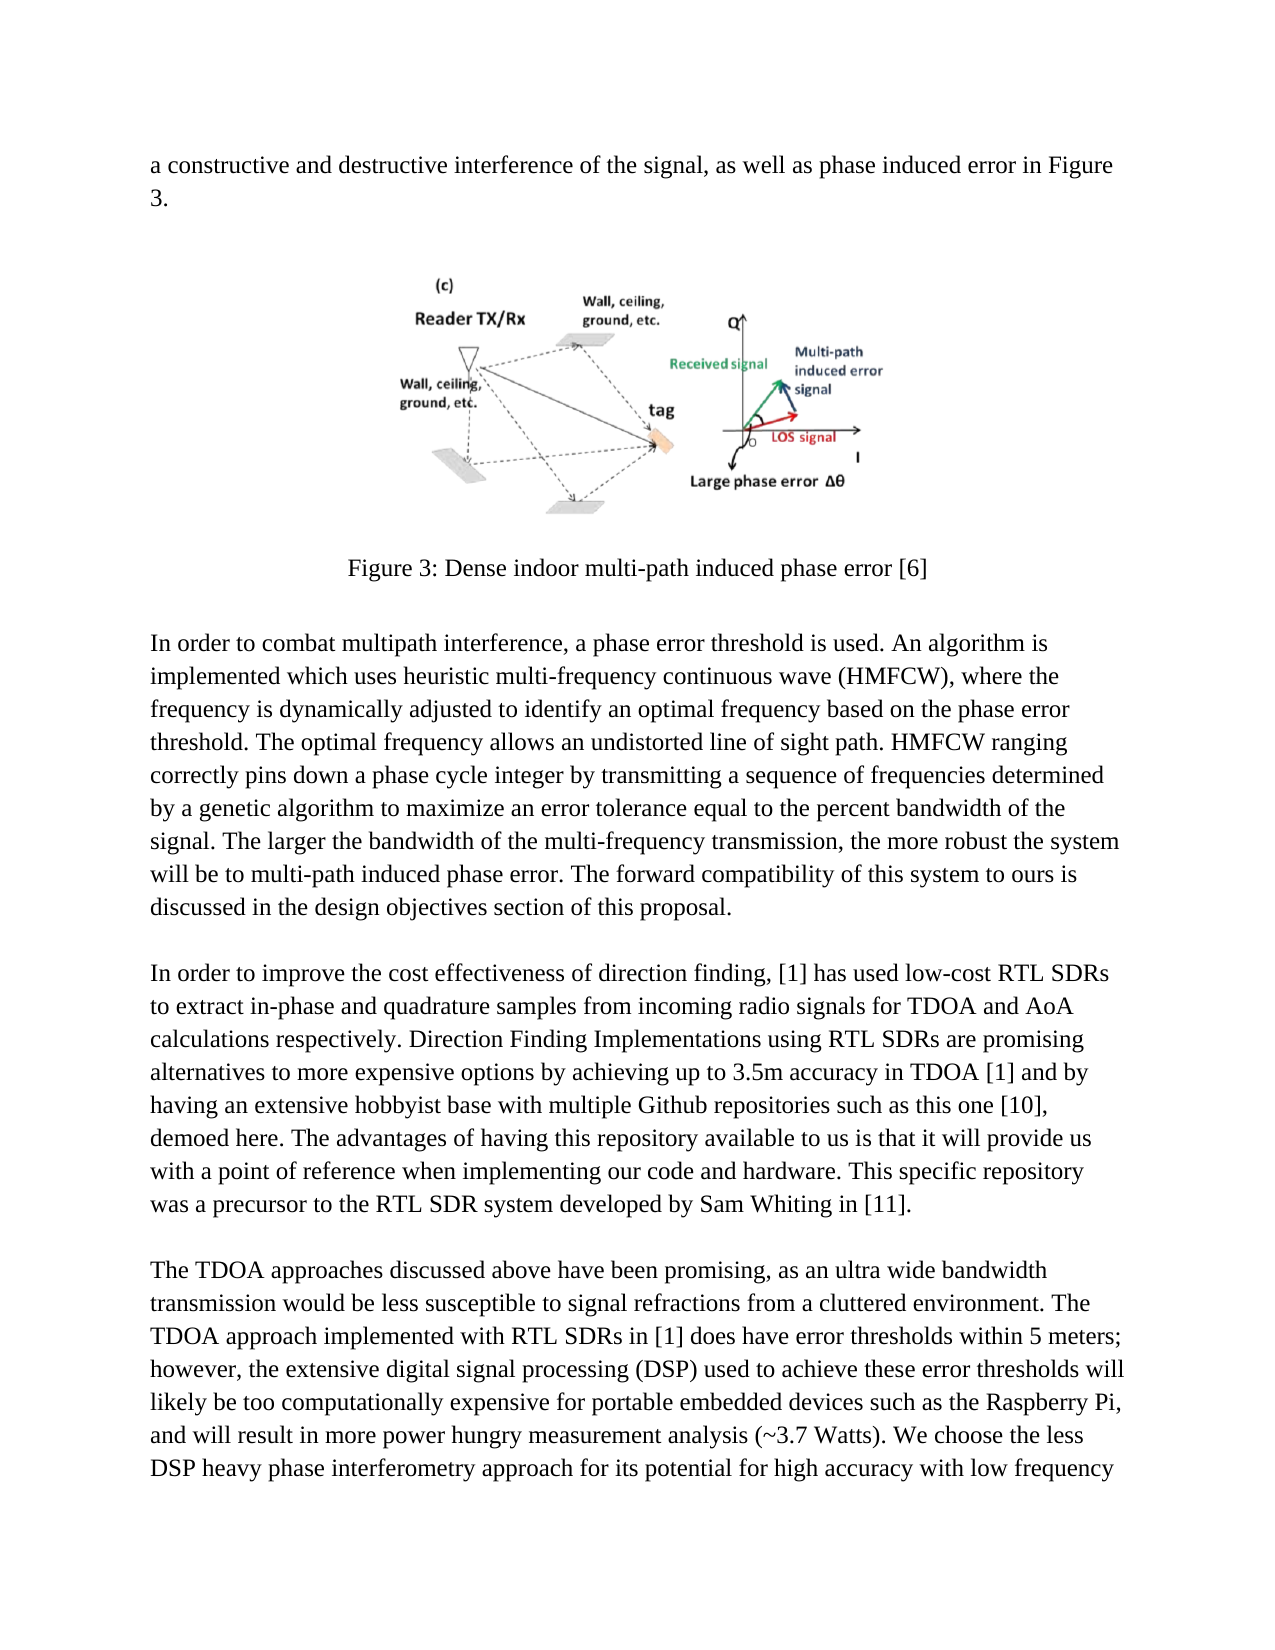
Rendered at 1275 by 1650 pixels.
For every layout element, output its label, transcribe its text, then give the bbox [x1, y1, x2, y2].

text In order to combat multipath interference, a phase error threshold is used. An algorithm is implemented which uses heuristic multi-frequency continuous wave (HMFCW), where the frequency is dynamically adjusted to identify an optimal frequency based on the phase error threshold. The optimal frequency allows an undistorted line of sight path. HMFCW ranging correctly pins down a phase cycle integer by transmitting a sequence of frequencies determined by a genetic algorithm to maximize an error tolerance equal to the percent bandwidth of the signal. The larger the bandwidth of the multi-frequency transmission, the more robust the system will be to multi-path induced phase error. The forward compatibility of this system to ours is discussed in the design objectives section of this proposal. [150, 628, 1125, 921]
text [150, 1255, 1125, 1482]
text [150, 150, 1125, 212]
picture [381, 249, 894, 542]
text Figure 3: Dense indoor multi-path induced phase error [6] [150, 553, 1125, 582]
text In order to improve the cost effectiveness of direction finding, [1] has used low-cost RTL SDRs to extract in-phase and quadrature samples from incoming radio signals for TDOA and AoA calculations respectively. Direction Finding Implementations using RTL SDRs are promising alternatives to more expensive options by achieving up to 3.5m accuracy in TDOA [1] and by having an extensive hobbyist base with multiple Github repositories such as this one [10], demoed here. The advantages of having this repository available to us is that it will provide us with a point of reference when implementing our code and hardware. This specific repository was a precursor to the RTL SDR system developed by Sam Whiting in [11]. [150, 958, 1125, 1218]
